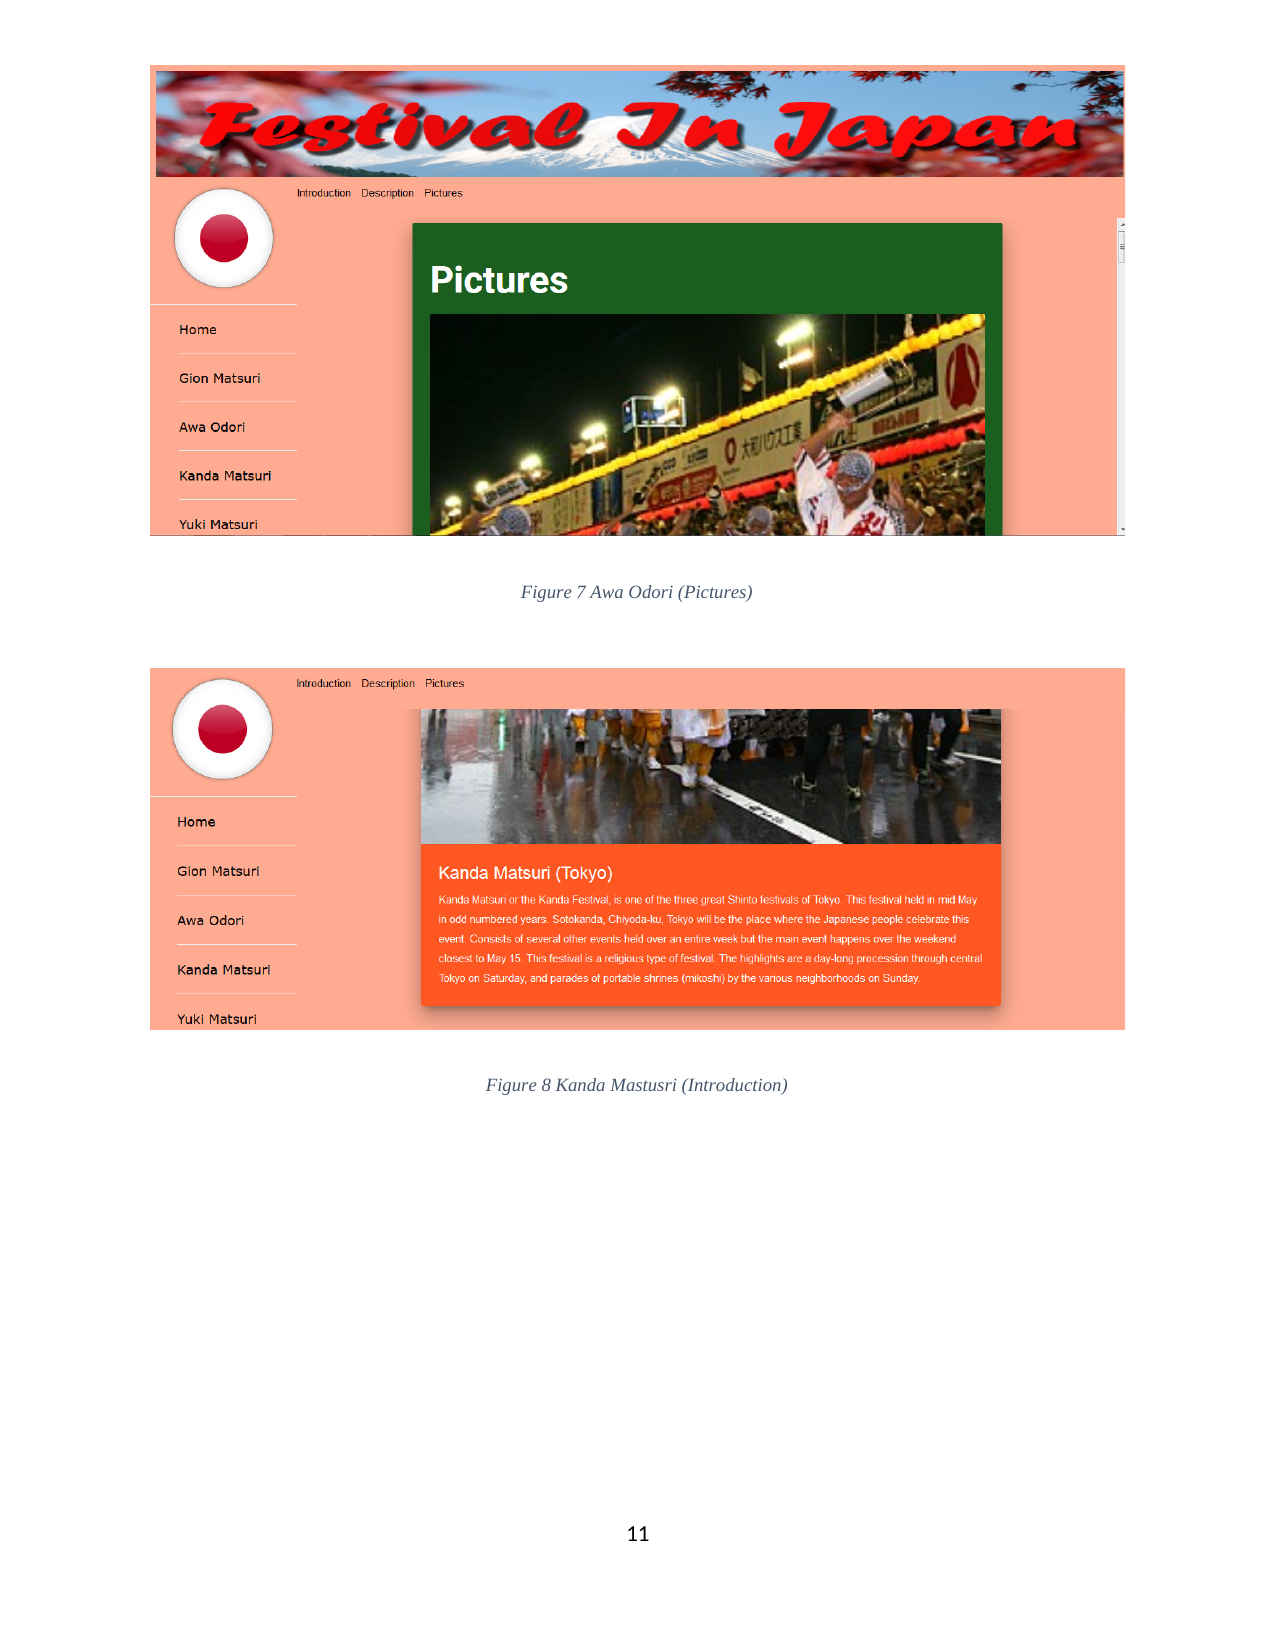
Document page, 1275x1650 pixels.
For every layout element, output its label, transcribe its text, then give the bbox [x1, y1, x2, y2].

text Figure 8 Kanda Mastusri (Introduction) [150, 1074, 1125, 1096]
picture [150, 668, 1125, 1030]
picture [150, 65, 1125, 536]
text Figure 7 Awa Odori (Pictures) [150, 581, 1125, 602]
